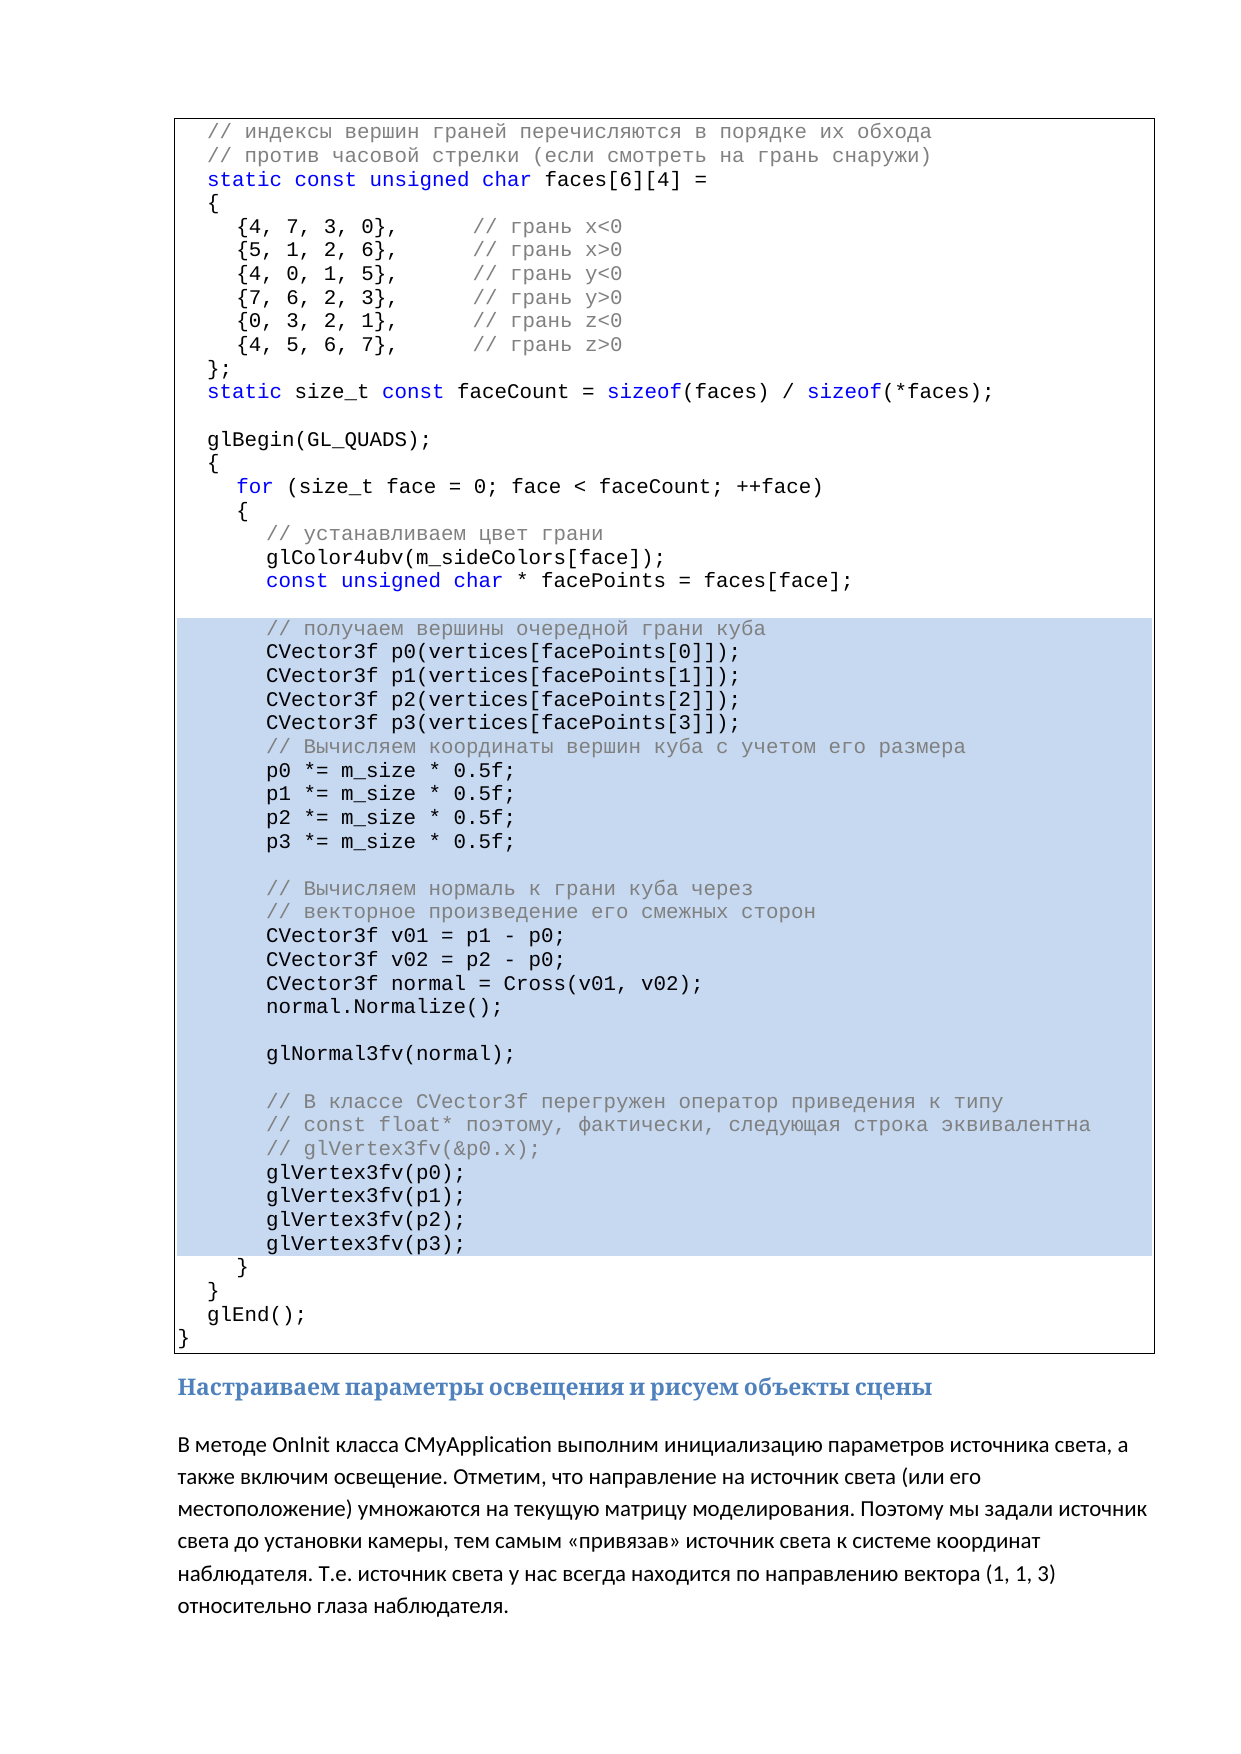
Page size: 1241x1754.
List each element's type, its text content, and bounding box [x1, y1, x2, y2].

text CVector3f v01 = p1 - p0; [177, 925, 1152, 949]
text normal.Normalize(); [177, 996, 1152, 1020]
text CVector3f p1(vertices[facePoints[1]]); [177, 665, 1152, 689]
text // const float* поэтому, фактически, следующая строка эквивалентна [177, 1114, 1152, 1138]
text glVertex3fv(p0); [177, 1162, 1152, 1185]
text {5, 1, 2, 6}, // грань x>0 [177, 239, 1152, 263]
text CVector3f p3(vertices[facePoints[3]]); [177, 712, 1152, 736]
subtitle Настраиваем параметры освещения и рисуем объекты сцены [177, 1375, 1152, 1401]
text CVector3f p2(vertices[facePoints[2]]); [177, 689, 1152, 712]
text glColor4ubv(m_sideColors[face]); [177, 547, 1152, 571]
text p0 *= m_size * 0.5f; [177, 760, 1152, 783]
text glNormal3fv(normal); [177, 1043, 1152, 1067]
text p2 *= m_size * 0.5f; [177, 807, 1152, 831]
text // векторное произведение его смежных сторон [177, 902, 1152, 925]
text // В классе CVector3f перегружен оператор приведения к типу [177, 1091, 1152, 1114]
text CVector3f p0(vertices[facePoints[0]]); [177, 641, 1152, 665]
text glVertex3fv(p3); [177, 1233, 1152, 1256]
text CVector3f normal = Cross(v01, v02); [177, 972, 1152, 996]
text // индексы вершин граней перечисляются в порядке их обхода [175, 119, 1154, 145]
text static const unsigned char faces[6][4] = [177, 168, 1152, 192]
text {4, 0, 1, 5}, // грань y<0 [177, 263, 1152, 287]
text } [177, 1256, 1152, 1280]
text {7, 6, 2, 3}, // грань y>0 [177, 287, 1152, 310]
text // устанавливаем цвет грани [177, 523, 1152, 547]
text // Вычисляем координаты вершин куба с учетом его размера [177, 736, 1152, 760]
text // получаем вершины очередной грани куба [177, 618, 1152, 641]
text glBegin(GL_QUADS); [177, 429, 1152, 452]
text static size_t const faceCount = sizeof(faces) / sizeof(*faces); [177, 381, 1152, 405]
text { [177, 192, 1152, 216]
text glEnd(); [177, 1303, 1152, 1324]
text // против часовой стрелки (если смотреть на грань снаружи) [177, 145, 1152, 168]
text const unsigned char * facePoints = faces[face]; [177, 571, 1152, 594]
text { [177, 452, 1152, 476]
text // Вычисляем нормаль к грани куба через [177, 878, 1152, 902]
text for (size_t face = 0; face < faceCount; ++face) [177, 476, 1152, 499]
text {0, 3, 2, 1}, // грань z<0 [177, 310, 1152, 334]
text } [175, 1324, 1154, 1353]
text p1 *= m_size * 0.5f; [177, 783, 1152, 807]
text p3 *= m_size * 0.5f; [177, 831, 1152, 854]
text glVertex3fv(p2); [177, 1209, 1152, 1233]
text {4, 5, 6, 7}, // грань z>0 [177, 334, 1152, 358]
text glVertex3fv(p1); [177, 1185, 1152, 1209]
text {4, 7, 3, 0}, // грань x<0 [177, 216, 1152, 239]
text }; [177, 358, 1152, 381]
text В методе OnInit класса CMyApplication выполним инициализацию параметров источника света, а также включим освещение. Отметим, что направление на источник света (или его местоположение) умножаются на текущую матрицу моделирования. Поэтому мы задали источник света до установки камеры, тем самым «привязав» источник света к системе координат наблюдателя. Т.е. источник света у нас всегда находится по направлению вектора (1, 1, 3) относительно глаза наблюдателя. [177, 1430, 1152, 1619]
text // glVertex3fv(&p0.x); [177, 1138, 1152, 1162]
text CVector3f v02 = p2 - p0; [177, 949, 1152, 972]
text { [177, 499, 1152, 523]
text } [177, 1280, 1152, 1303]
